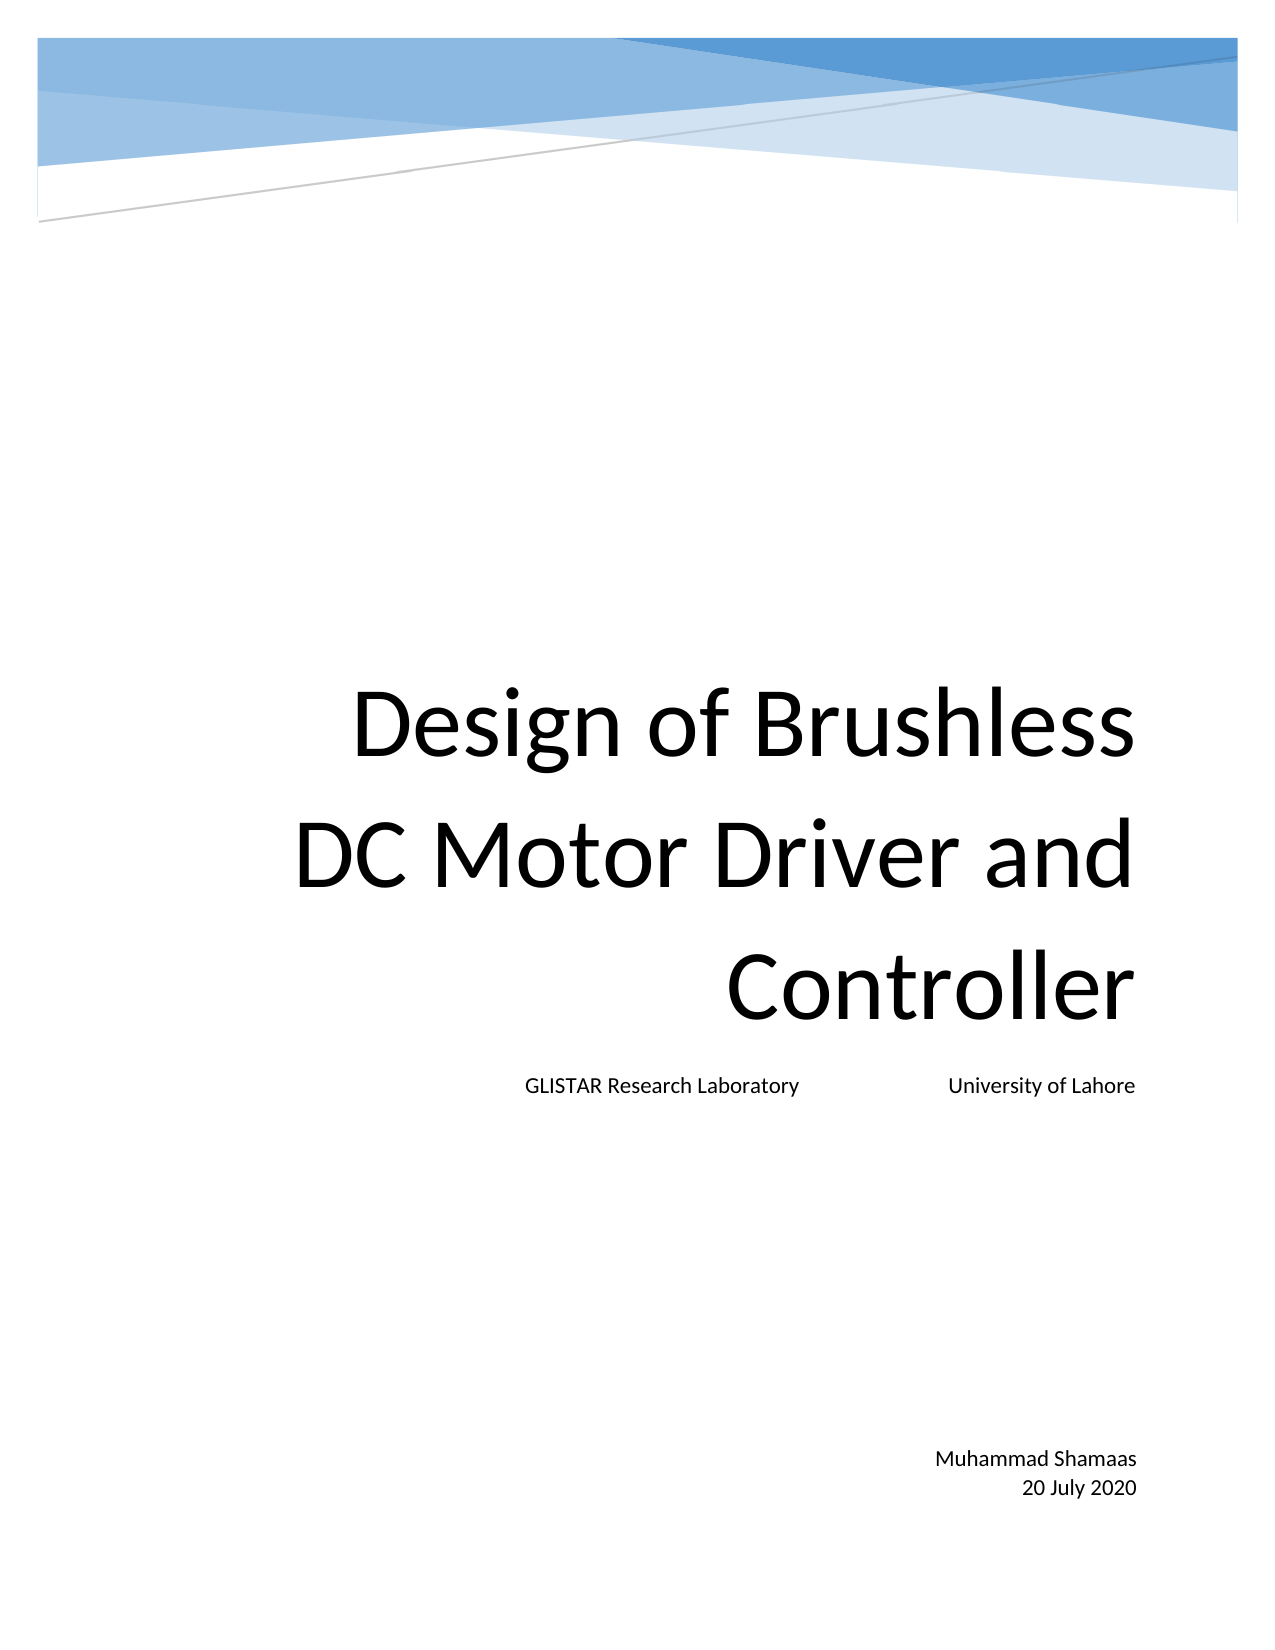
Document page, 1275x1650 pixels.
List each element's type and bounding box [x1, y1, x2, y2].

picture [37, 37, 1238, 238]
